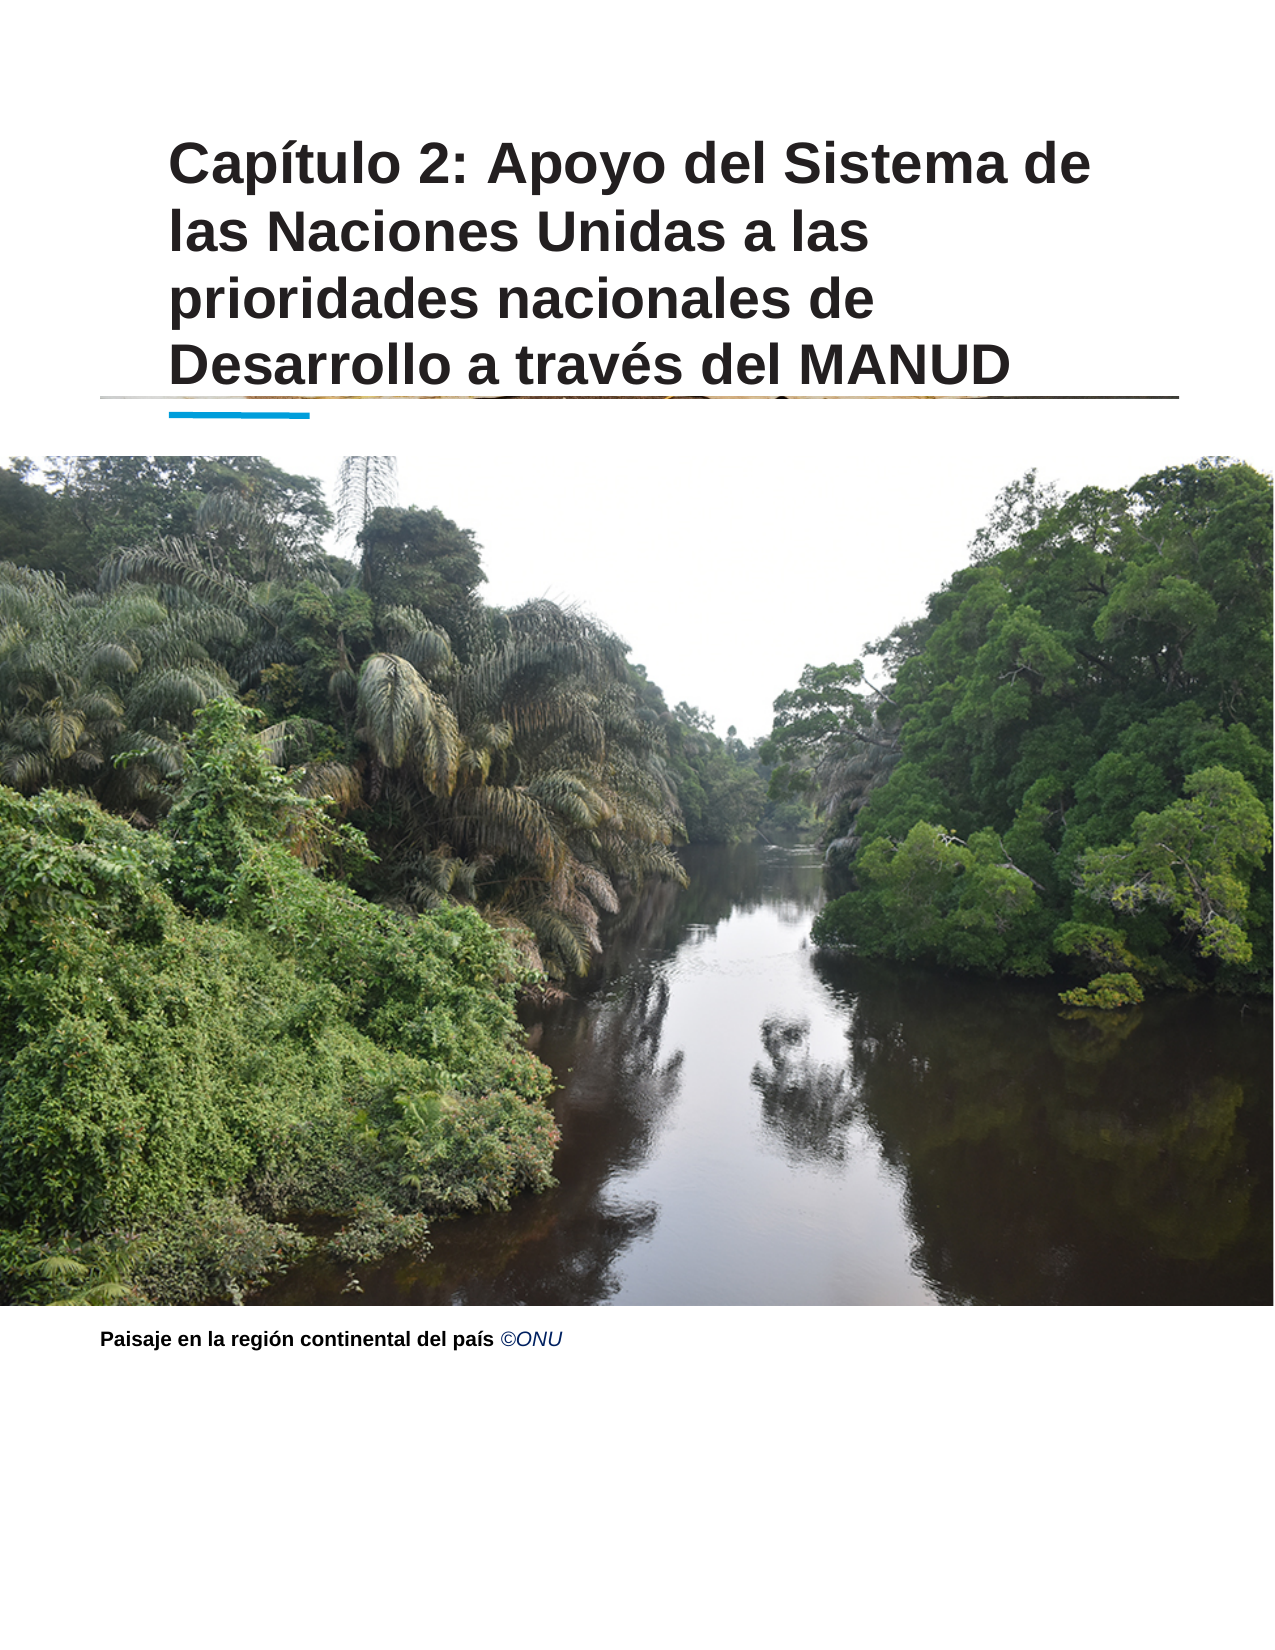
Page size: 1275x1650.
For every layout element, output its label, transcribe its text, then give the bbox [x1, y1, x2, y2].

picture [0, 456, 1274, 1306]
text Paisaje en la región continental del país ©ONU [100, 1327, 1212, 1351]
text Capítulo 2: Apoyo del Sistema de las Naciones Unidas a las prioridades nacionales de Desarrollo a través del MANUD [169, 129, 1129, 396]
